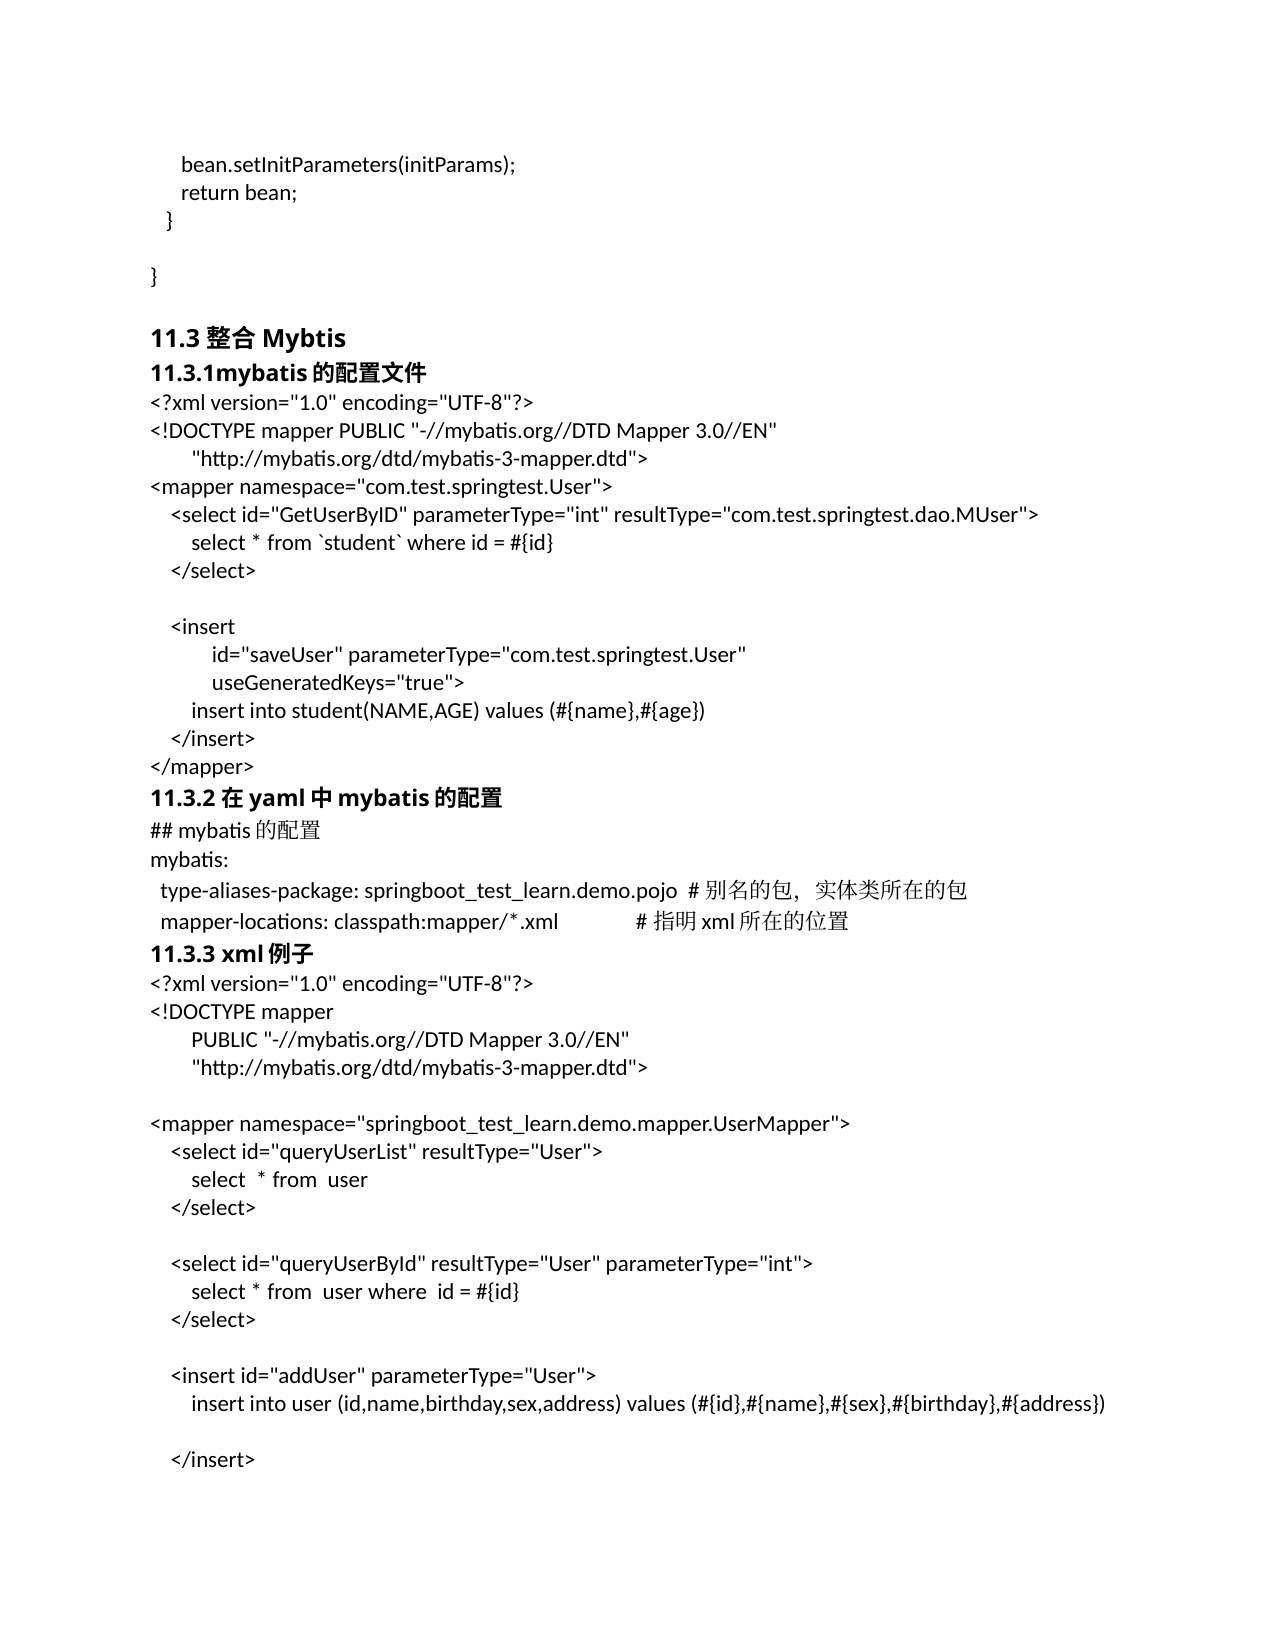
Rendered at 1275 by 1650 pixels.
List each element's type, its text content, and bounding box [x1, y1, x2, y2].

text select * from `student` where id = #{id} [150, 528, 1125, 556]
text </insert> [150, 724, 1125, 752]
text id="saveUser" parameterType="com.test.springtest.User" [150, 640, 1125, 668]
text </insert> [150, 1445, 1125, 1473]
text <insert [150, 612, 1125, 640]
text </select> [150, 556, 1125, 584]
text } [150, 206, 1125, 234]
text <mapper namespace="com.test.springtest.User"> [150, 472, 1125, 500]
text <?xml version="1.0" encoding="UTF-8"?> [150, 969, 1125, 997]
text type-aliases-package: springboot_test_learn.demo.pojo # 别名的包，实体类所在的包 [150, 873, 1125, 904]
text return bean; [150, 178, 1125, 206]
text mybatis: [150, 845, 1125, 873]
text <insert id="addUser" parameterType="User"> [150, 1361, 1125, 1389]
text "http://mybatis.org/dtd/mybatis-3-mapper.dtd"> [150, 1053, 1125, 1081]
text </select> [150, 1193, 1125, 1221]
text select * from user [150, 1165, 1125, 1193]
text } [150, 262, 1125, 290]
text PUBLIC "-//mybatis.org//DTD Mapper 3.0//EN" [150, 1025, 1125, 1053]
text <select id="queryUserList" resultType="User"> [150, 1137, 1125, 1165]
text </mapper> [150, 752, 1125, 780]
text insert into student(NAME,AGE) values (#{name},#{age}) [150, 696, 1125, 724]
text <select id="GetUserByID" parameterType="int" resultType="com.test.springtest.dao.MUser"> [150, 500, 1125, 528]
text insert into user (id,name,birthday,sex,address) values (#{id},#{name},#{sex},#{birthday},#{address}) [150, 1389, 1125, 1417]
text mapper-locations: classpath:mapper/*.xml # 指明xml所在的位置 [150, 904, 1125, 936]
text <mapper namespace="springboot_test_learn.demo.mapper.UserMapper"> [150, 1109, 1125, 1137]
text <?xml version="1.0" encoding="UTF-8"?> [150, 388, 1125, 416]
text bean.setInitParameters(initParams); [150, 150, 1125, 178]
text <!DOCTYPE mapper [150, 997, 1125, 1025]
text </select> [150, 1305, 1125, 1333]
text <select id="queryUserById" resultType="User" parameterType="int"> [150, 1249, 1125, 1277]
text <!DOCTYPE mapper PUBLIC "-//mybatis.org//DTD Mapper 3.0//EN" [150, 416, 1125, 444]
text ## mybatis的配置 [150, 813, 1125, 845]
text useGeneratedKeys="true"> [150, 668, 1125, 696]
text select * from user where id = #{id} [150, 1277, 1125, 1305]
text "http://mybatis.org/dtd/mybatis-3-mapper.dtd"> [150, 444, 1125, 472]
